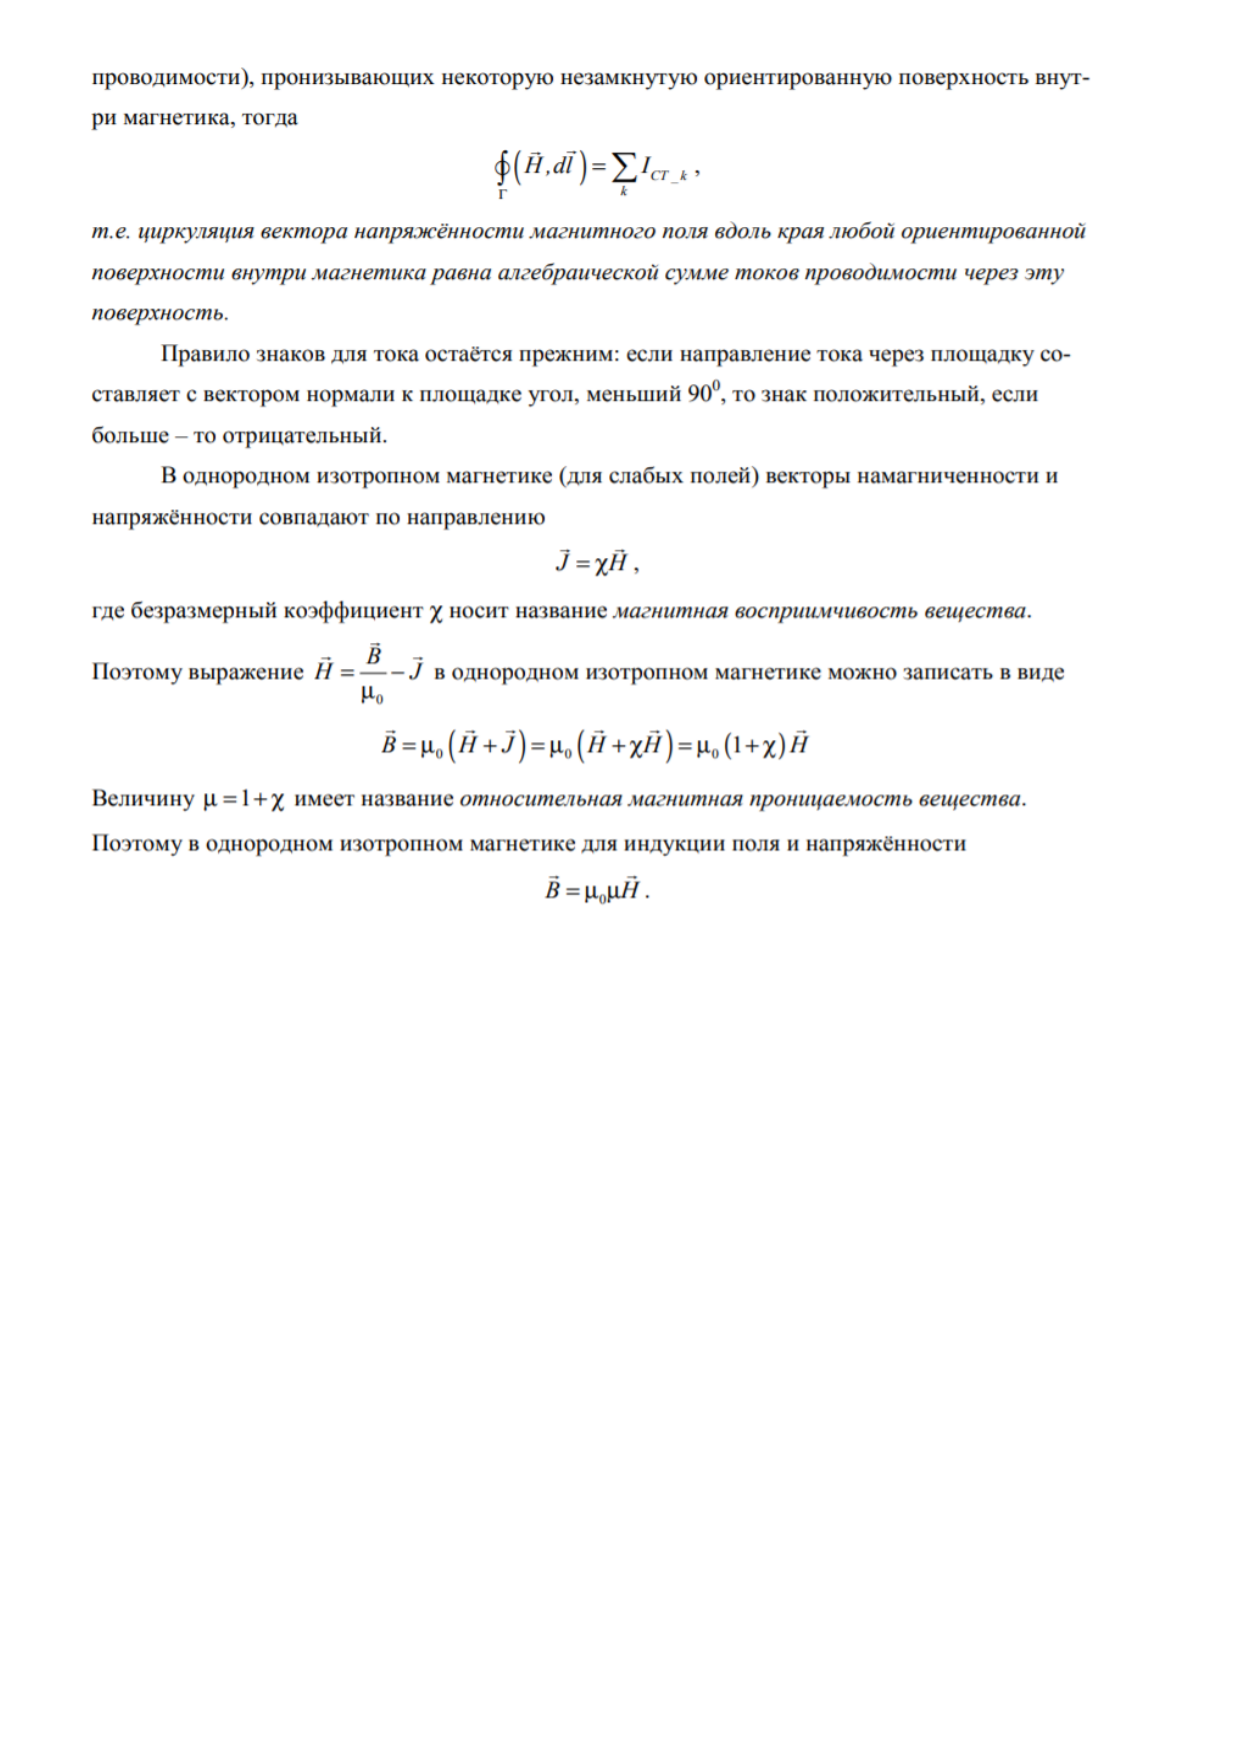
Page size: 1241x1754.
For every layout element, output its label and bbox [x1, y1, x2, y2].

picture [73, 44, 1131, 908]
